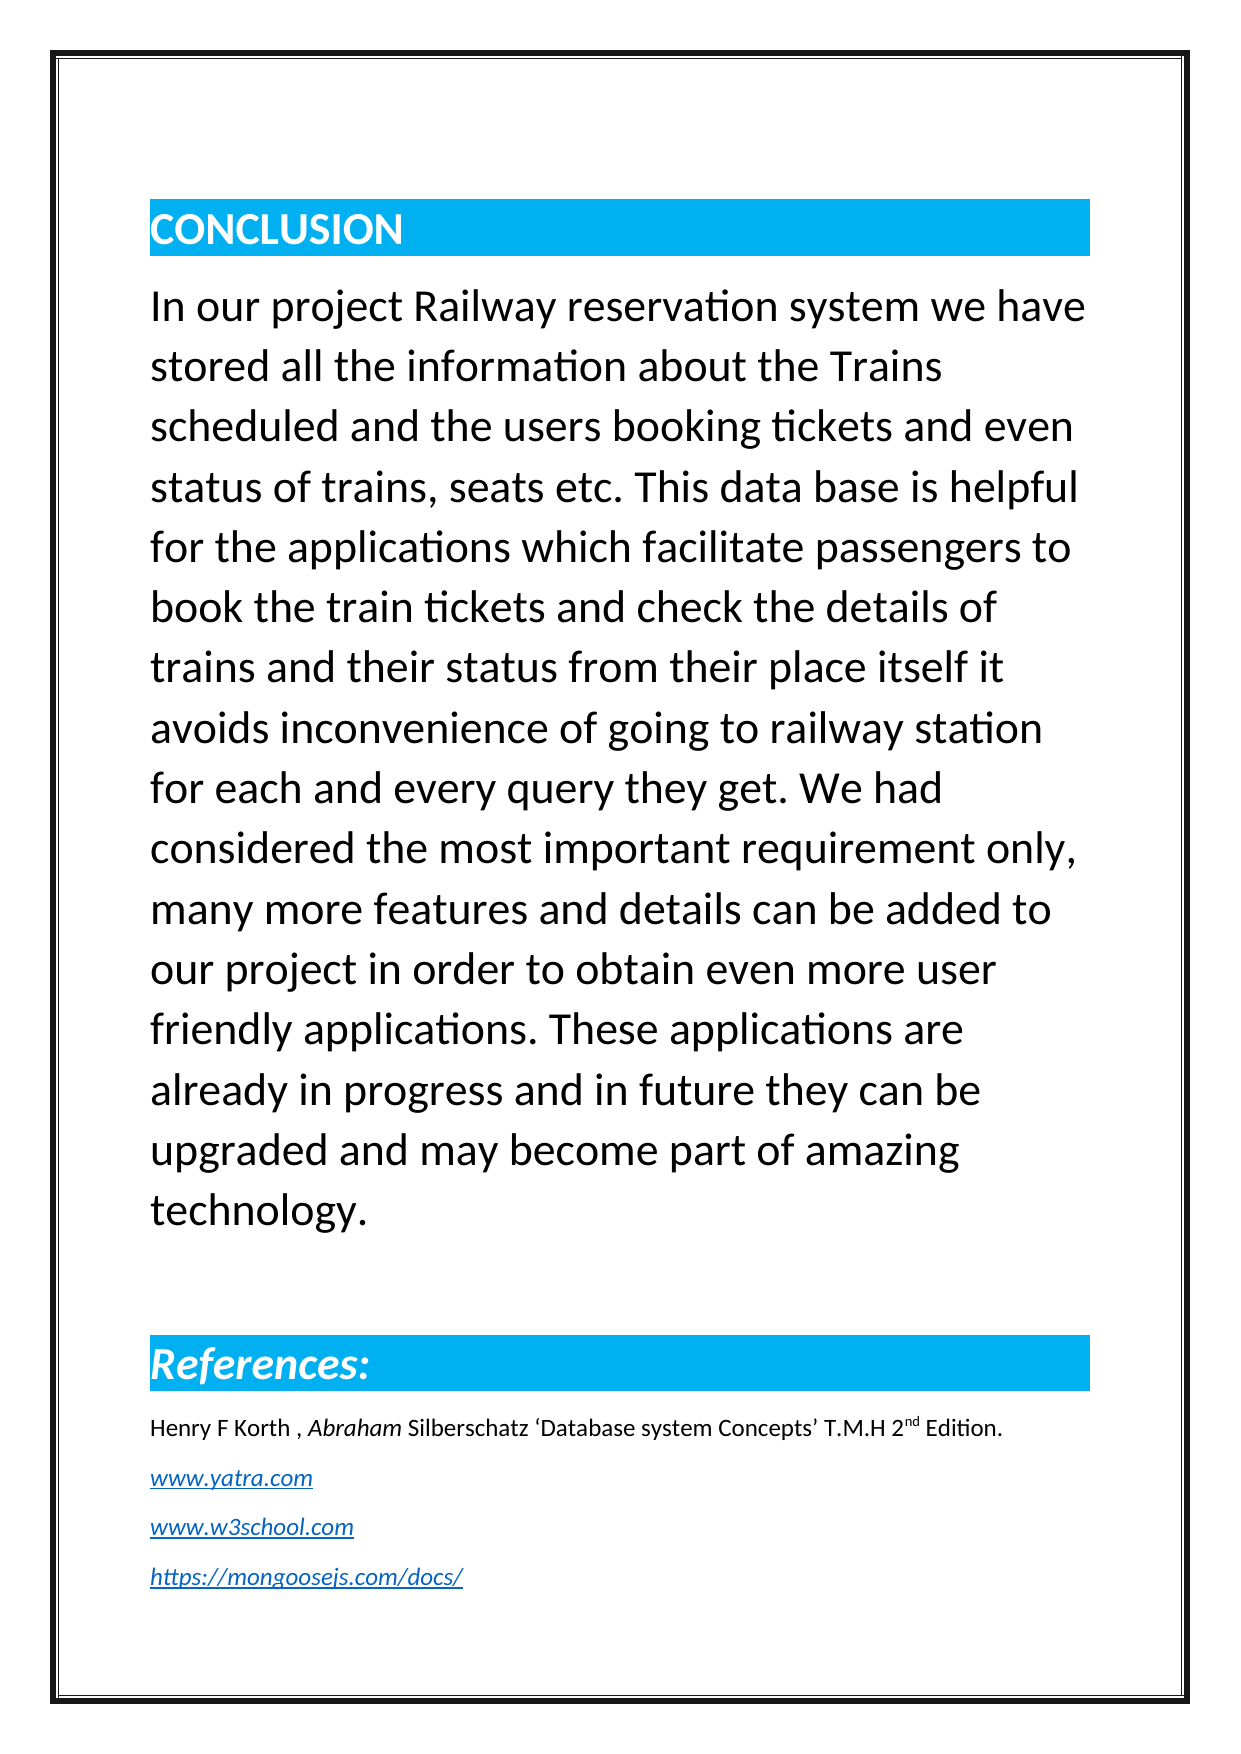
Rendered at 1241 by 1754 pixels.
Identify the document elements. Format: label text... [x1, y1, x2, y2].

text www.yatra.com [150, 1462, 1090, 1492]
text Henry F Korth , Abraham Silberschatz ‘Database system Concepts’ T.M.H 2nd Edition. [150, 1412, 1090, 1443]
text www.w3school.com [150, 1511, 1090, 1542]
text In our project Railway reservation system we have stored all the information about the Trains scheduled and the users booking tickets and even status of trains, seats etc. This data base is helpful for the applications which facilitate passengers to book the train tickets and check the details of trains and their status from their place itself it avoids inconvenience of going to railway station for each and every query they get. We had considered the most important requirement only, many more features and details can be added to our project in order to obtain even more user friendly applications. These applications are already in progress and in future they can be upgraded and may become part of amazing technology. [150, 277, 1090, 1237]
text CONCLUSION [150, 199, 1090, 256]
text https://mongoosejs.com/docs/ [150, 1561, 1090, 1591]
text References: [150, 1335, 1090, 1391]
